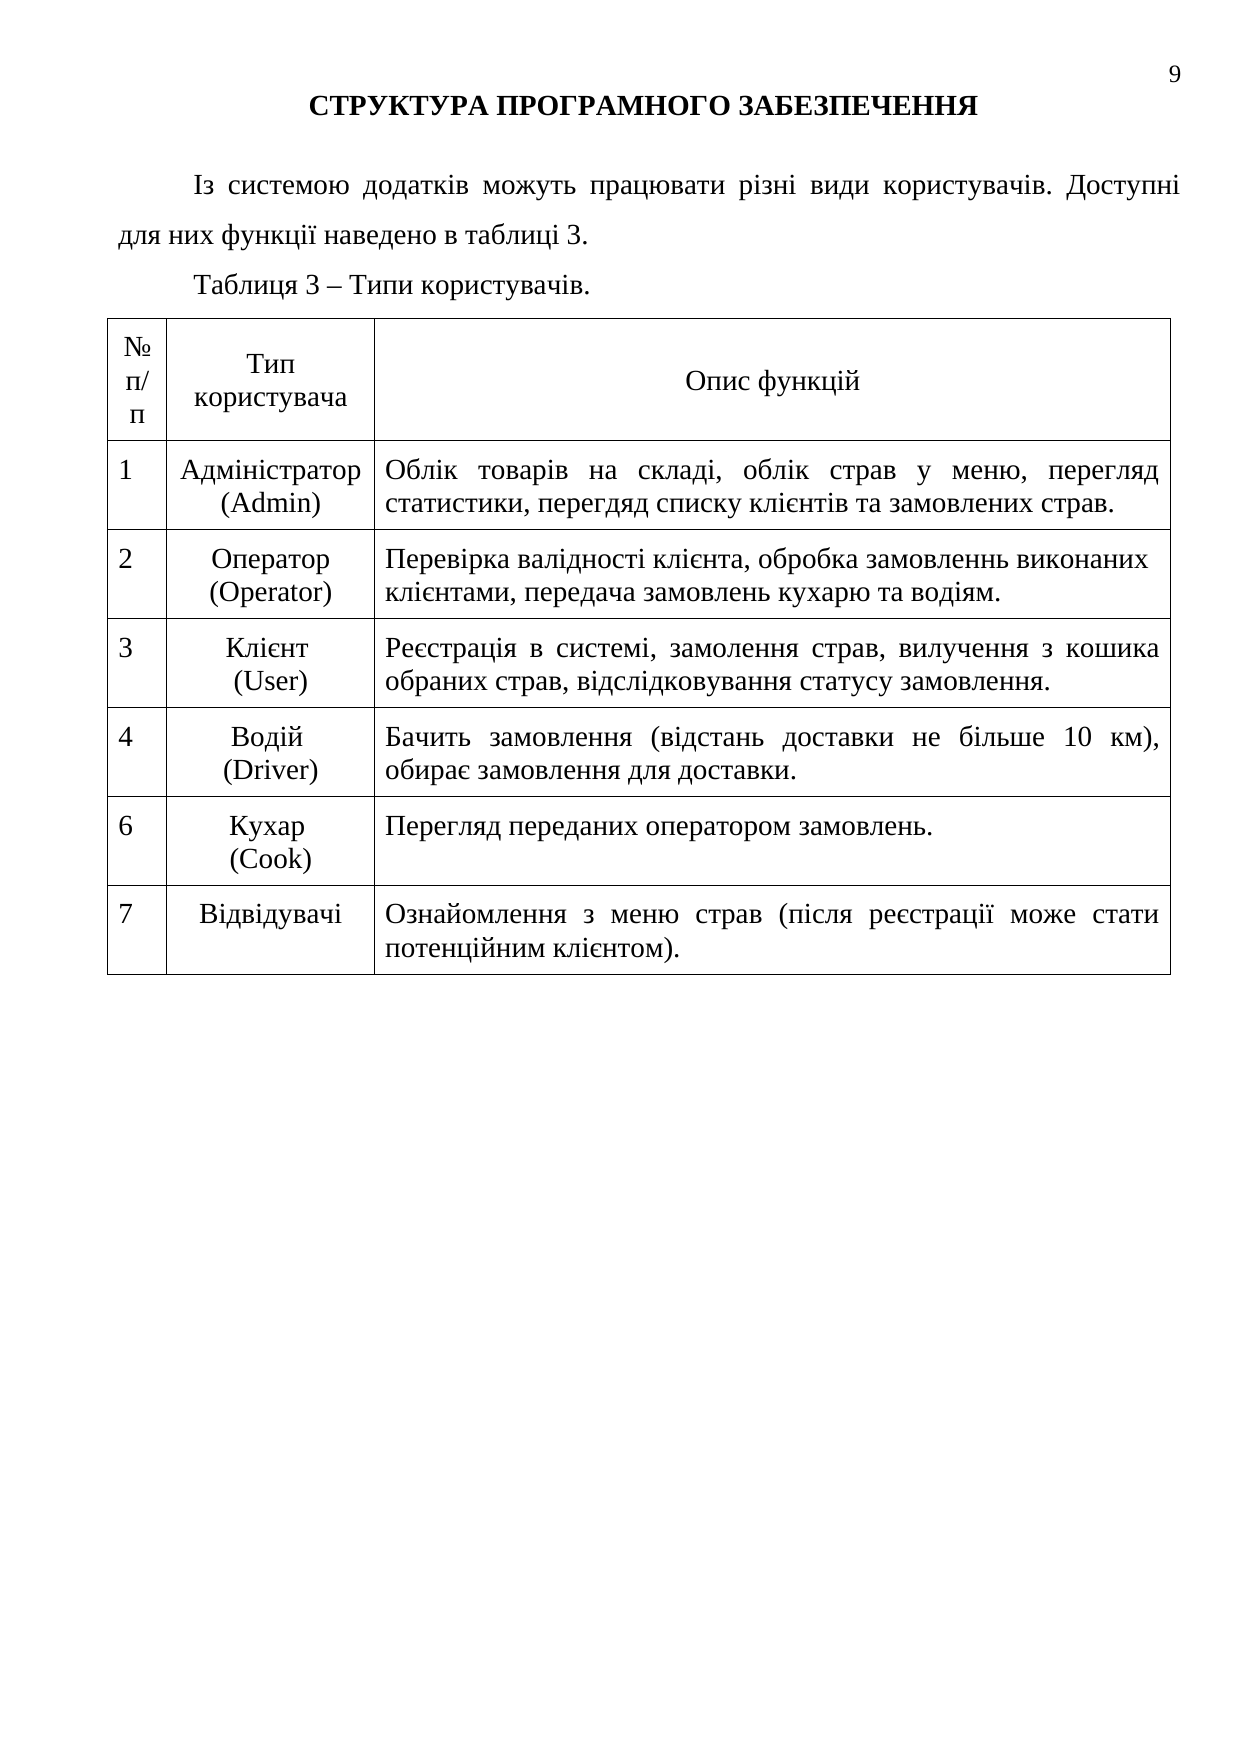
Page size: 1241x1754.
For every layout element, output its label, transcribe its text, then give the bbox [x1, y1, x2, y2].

text Із системою додатків можуть працювати різні види користувачів. Доступні для них функції наведено в таблиці 3. [118, 167, 1181, 251]
table_header № п/п [108, 319, 166, 440]
table_cell Бачить замовлення (відстань доставки не більше 10 км), обирає замовлення для доставки. [375, 708, 1170, 796]
table_cell Перевірка валідності клієнта, обробка замовленнь виконаних клієнтами, передача замовлень кухарю та водіям. [375, 530, 1170, 618]
text СТРУКТУРА ПРОГРАМНОГО ЗАБЕЗПЕЧЕННЯ [118, 88, 1181, 121]
table_cell 3 [108, 619, 166, 707]
table_cell Кухар (Cook) [167, 797, 374, 885]
table_cell Відвідувачі [167, 886, 374, 974]
table_cell 2 [108, 530, 166, 618]
table_cell Клієнт (User) [167, 619, 374, 707]
table_cell 6 [108, 797, 166, 885]
table_header Опис функцій [375, 319, 1170, 440]
table_cell 1 [108, 441, 166, 529]
table_cell 7 [108, 886, 166, 974]
table_cell Оператор (Operator) [167, 530, 374, 618]
text Таблиця 3 – Типи користувачів. [118, 267, 1181, 301]
table_cell Водій (Driver) [167, 708, 374, 796]
table_cell Перегляд переданих оператором замовлень. [375, 797, 1170, 885]
table_cell 4 [108, 708, 166, 796]
table_cell Реєстрація в системі, замолення страв, вилучення з кошика обраних страв, відслідковування статусу замовлення. [375, 619, 1170, 707]
table_cell Ознайомлення з меню страв (після реєстрації може стати потенційним клієнтом). [375, 886, 1170, 974]
table_header Тип користувача [167, 319, 374, 440]
table_cell Облік товарів на складі, облік страв у меню, перегляд статистики, перегдяд списку клієнтів та замовлених страв. [375, 441, 1170, 529]
table_cell Адміністратор (Admin) [167, 441, 374, 529]
